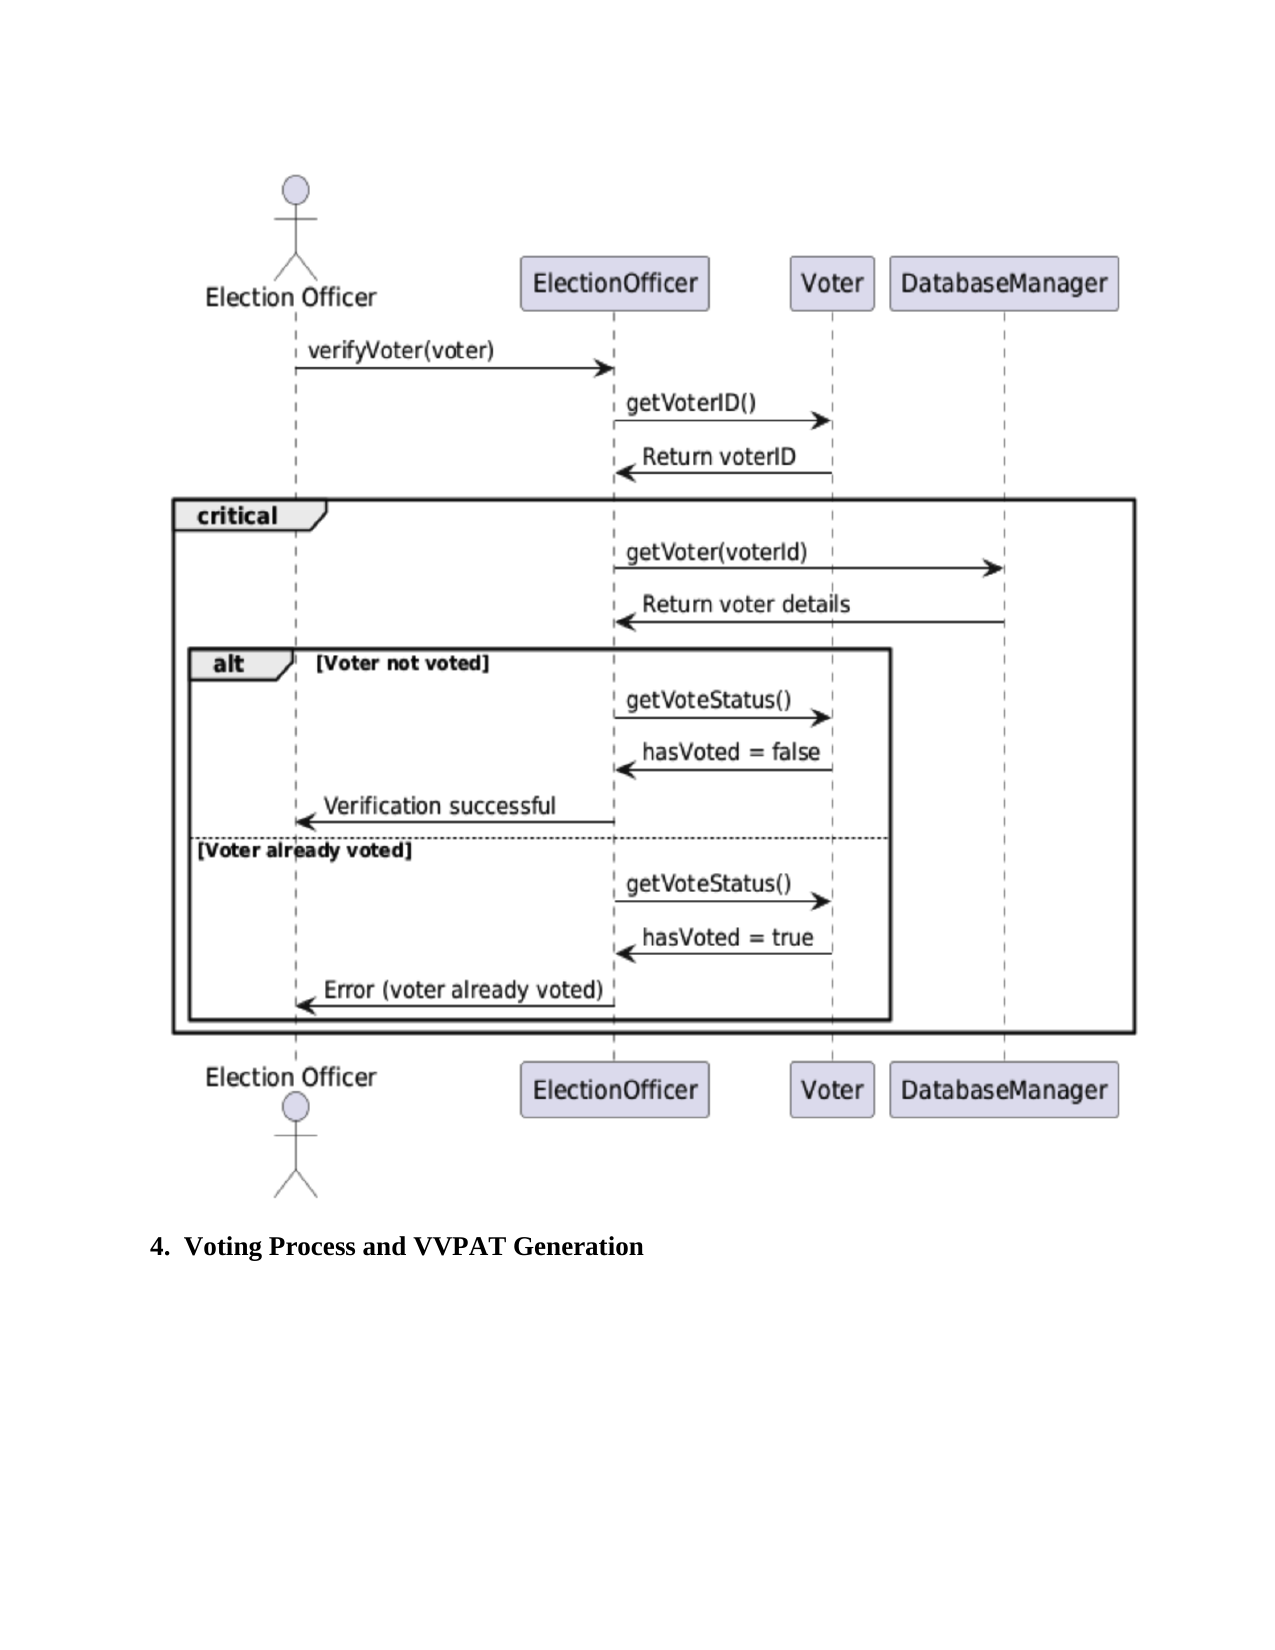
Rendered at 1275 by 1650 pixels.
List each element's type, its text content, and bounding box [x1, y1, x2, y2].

text 4. Voting Process and VVPAT Generation [150, 1229, 1125, 1261]
picture [150, 150, 1172, 1217]
